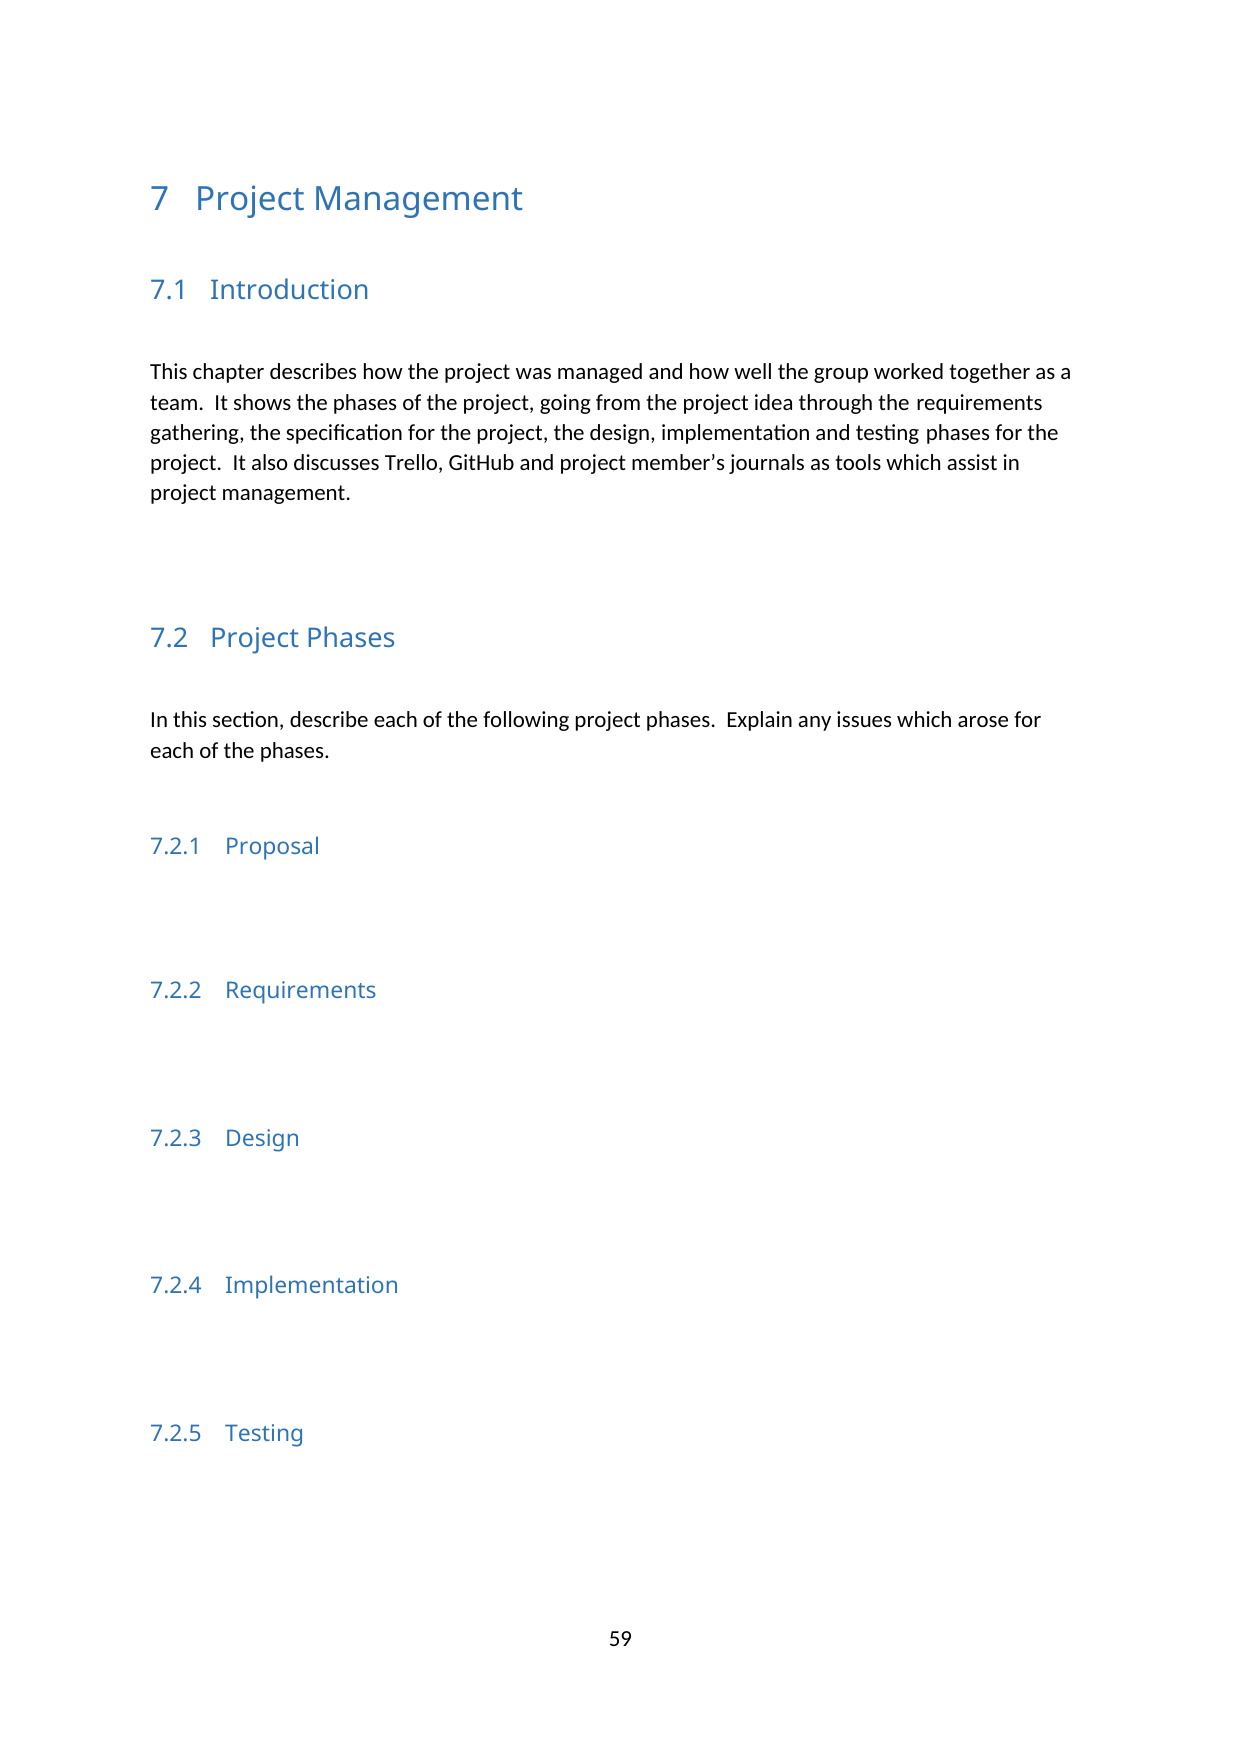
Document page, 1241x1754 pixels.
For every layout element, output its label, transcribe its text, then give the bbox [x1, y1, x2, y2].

subtitle Project Management [150, 175, 1090, 220]
subtitle Design [150, 1121, 1090, 1153]
subtitle Requirements [150, 974, 1090, 1005]
text In this section, describe each of the following project phases. Explain any issues which arose for each of the phases. [150, 706, 1090, 764]
subtitle Project Phases [150, 619, 1090, 656]
subtitle Implementation [150, 1269, 1090, 1300]
text This chapter describes how the project was managed and how well the group worked together as a team. It shows the phases of the project, going from the project idea through the requirements gathering, the specification for the project, the design, implementation and testing phases for the project. It also discusses Trello, GitHub and project member’s journals as tools which assist in project management. [150, 357, 1090, 506]
subtitle Introduction [150, 271, 1090, 308]
subtitle Testing [150, 1417, 1090, 1448]
subtitle Proposal [150, 829, 1090, 861]
